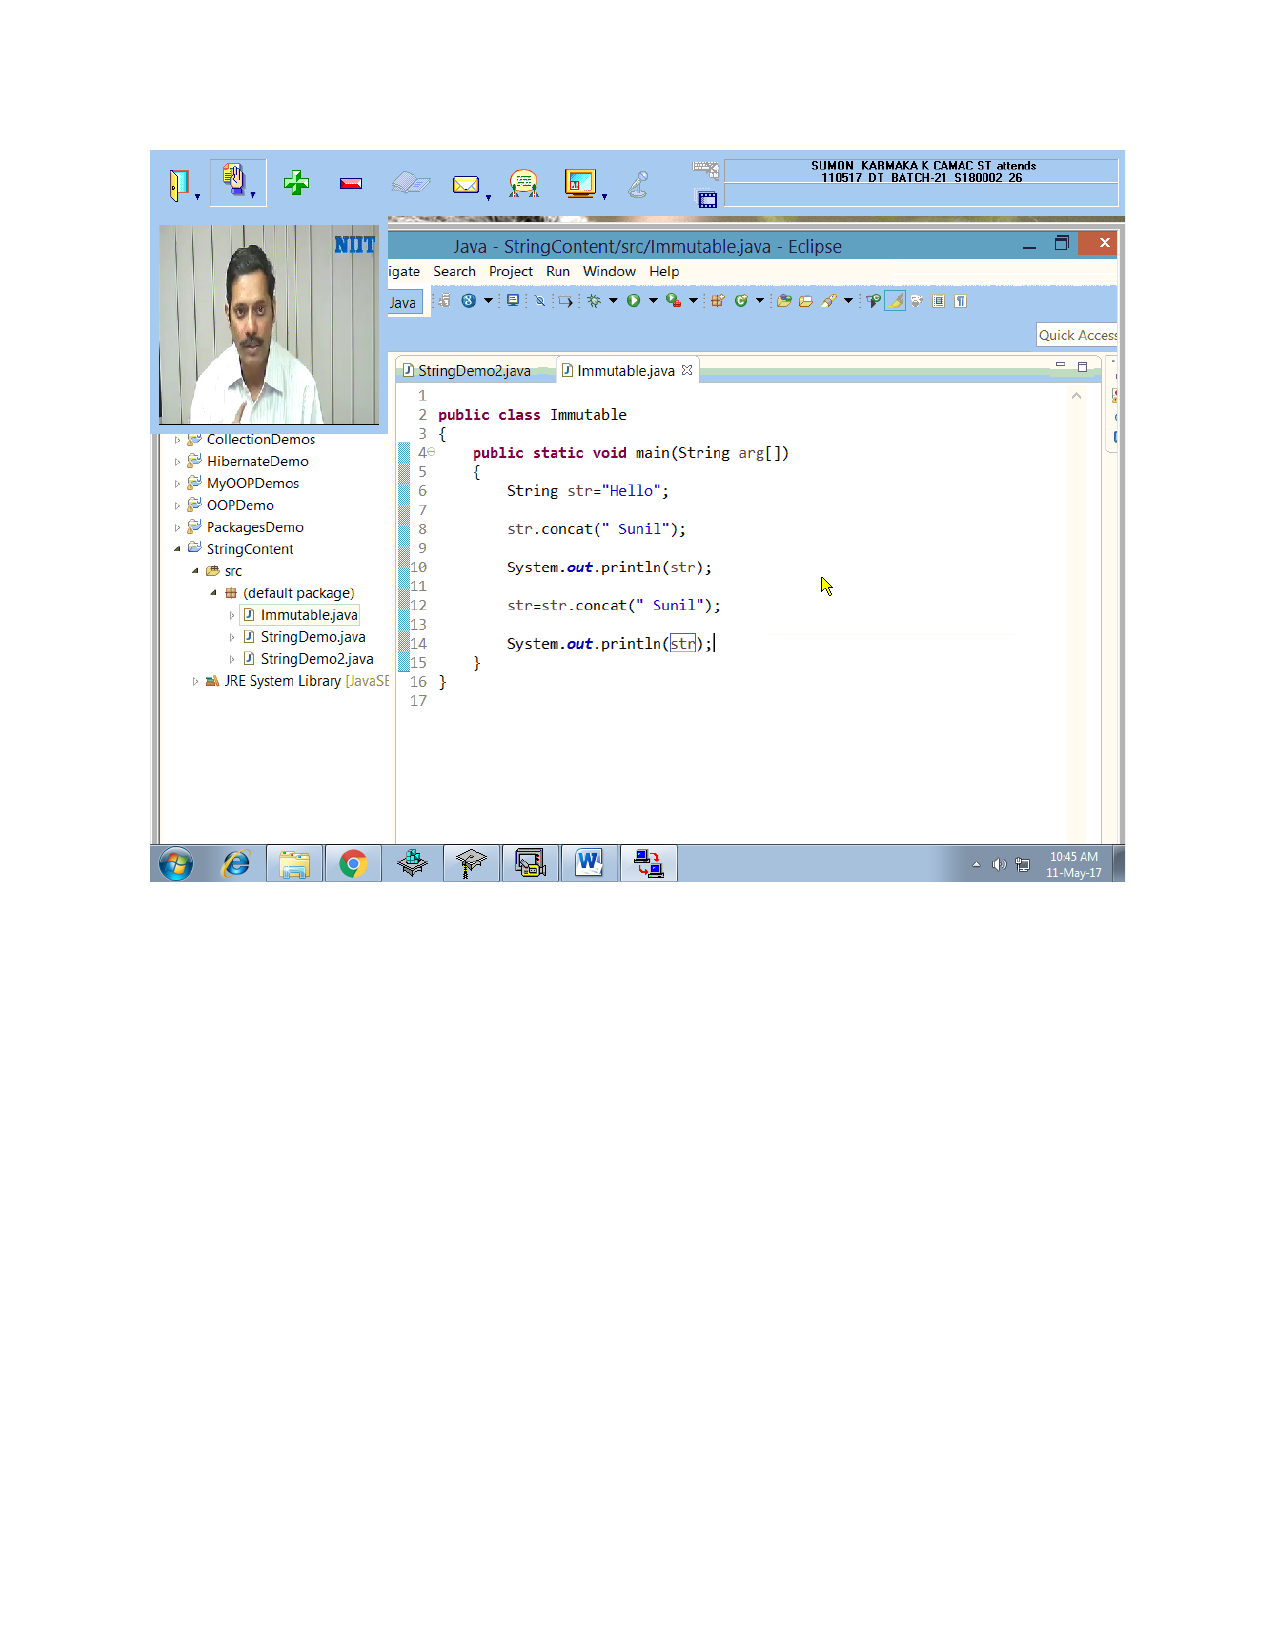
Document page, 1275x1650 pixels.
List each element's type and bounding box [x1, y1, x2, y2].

picture [150, 150, 1125, 882]
